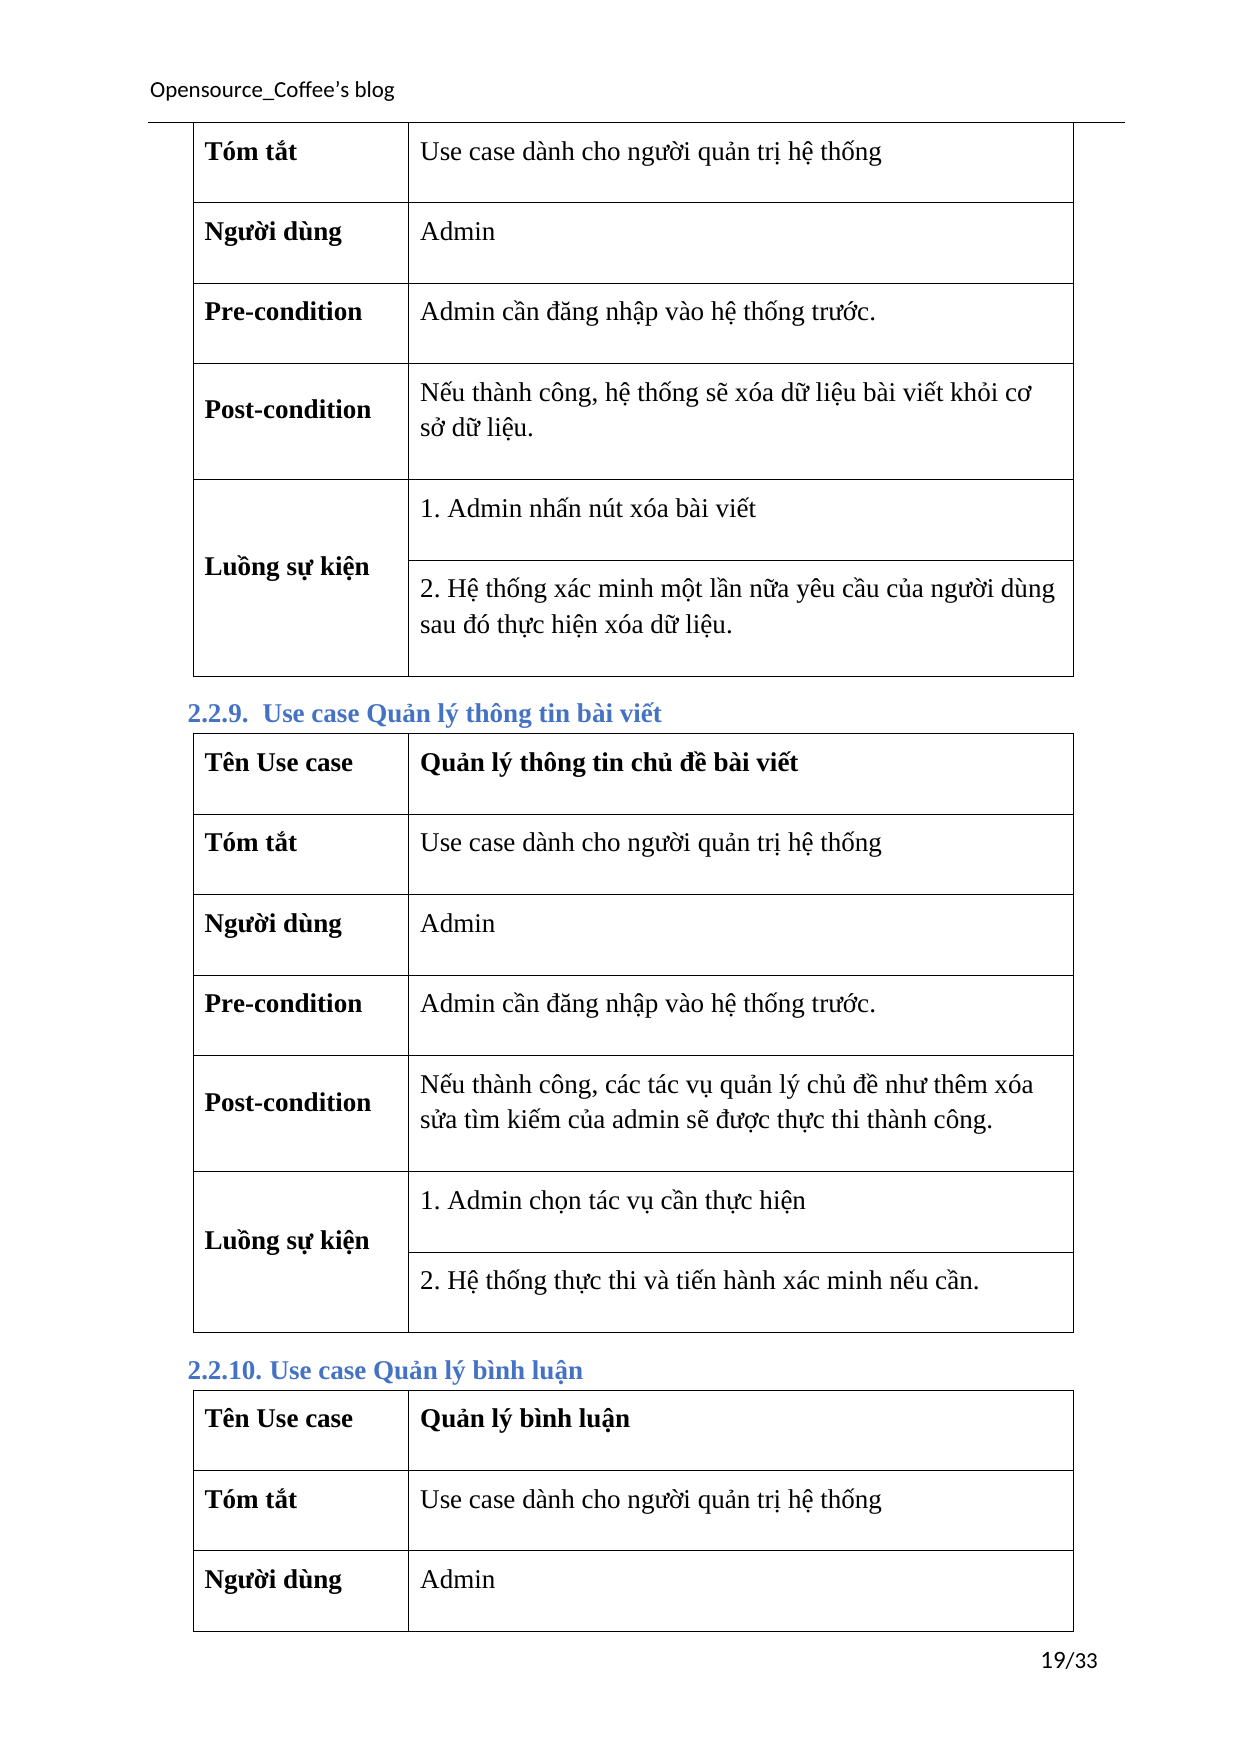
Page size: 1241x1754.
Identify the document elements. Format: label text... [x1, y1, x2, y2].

table_cell Nếu thành công, các tác vụ quản lý chủ đề như thêm xóa sửa tìm kiếm của admin sẽ được thực thi thành công. [409, 1056, 1073, 1171]
table_header Tên Use case [194, 734, 408, 814]
table_cell Use case dành cho người quản trị hệ thống [409, 123, 1073, 202]
table_cell Luồng sự kiện [194, 1172, 408, 1332]
table_cell Post-condition [194, 364, 408, 479]
table_cell Post-condition [194, 1056, 408, 1171]
table_cell 2. Hệ thống thực thi và tiến hành xác minh nếu cần. [409, 1253, 1073, 1332]
table_header Quản lý thông tin chủ đề bài viết [409, 734, 1073, 814]
table_cell 2. Hệ thống xác minh một lần nữa yêu cầu của người dùng sau đó thực hiện xóa dữ liệu. [409, 561, 1073, 676]
table_cell Luồng sự kiện [194, 480, 408, 676]
table_cell Tóm tắt [194, 815, 408, 894]
table_cell 1. Admin chọn tác vụ cần thực hiện [409, 1172, 1073, 1252]
table_header Tên Use case [194, 1391, 408, 1470]
table_cell Admin [409, 203, 1073, 283]
table_cell Admin cần đăng nhập vào hệ thống trước. [409, 976, 1073, 1055]
table_cell Người dùng [194, 1551, 408, 1631]
table_cell Use case dành cho người quản trị hệ thống [409, 815, 1073, 894]
table_cell Pre-condition [194, 284, 408, 363]
table_cell Người dùng [194, 895, 408, 974]
table_cell Admin [409, 1551, 1073, 1631]
table_cell Admin [409, 895, 1073, 974]
table_cell Admin cần đăng nhập vào hệ thống trước. [409, 284, 1073, 363]
subtitle Use case Quản lý thông tin bài viết [187, 698, 1116, 729]
subtitle Use case Quản lý bình luận [187, 1354, 1116, 1385]
table_header Quản lý bình luận [409, 1391, 1073, 1470]
table_cell Người dùng [194, 203, 408, 283]
table_cell 1. Admin nhấn nút xóa bài viết [409, 480, 1073, 559]
table_cell Use case dành cho người quản trị hệ thống [409, 1471, 1073, 1550]
table_cell Pre-condition [194, 976, 408, 1055]
table_cell Tóm tắt [194, 123, 408, 202]
table_cell Nếu thành công, hệ thống sẽ xóa dữ liệu bài viết khỏi cơ sở dữ liệu. [409, 364, 1073, 479]
table_cell Tóm tắt [194, 1471, 408, 1550]
